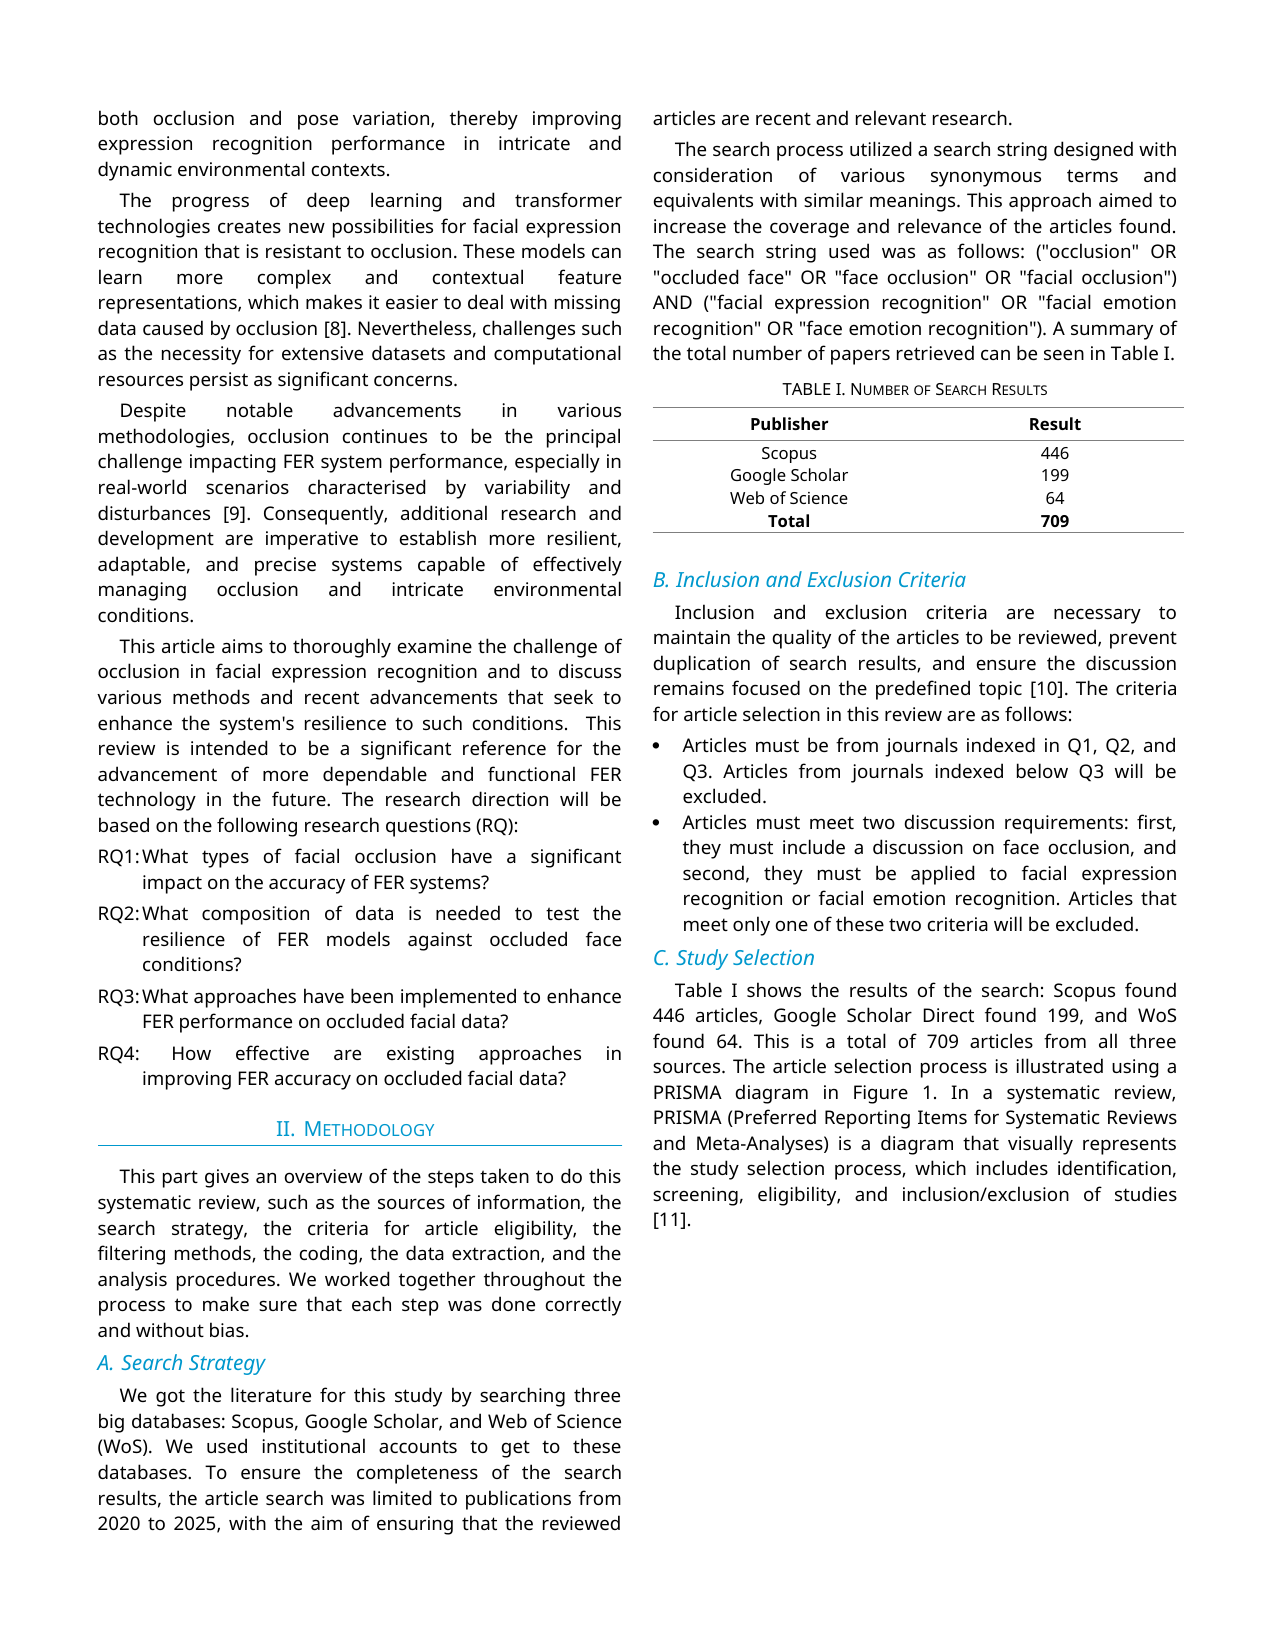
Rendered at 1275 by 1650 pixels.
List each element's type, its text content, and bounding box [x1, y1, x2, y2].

subtitle Search Strategy [97, 1348, 622, 1377]
text Despite notable advancements in various methodologies, occlusion continues to be the principal challenge impacting FER system performance, especially in real-world scenarios characterised by variability and disturbances [9]. Consequently, additional research and development are imperative to establish more resilient, adaptable, and precise systems capable of effectively managing occlusion and intricate environmental conditions. [97, 398, 622, 627]
text This part gives an overview of the steps taken to do this systematic review, such as the sources of information, the search strategy, the criteria for article eligibility, the filtering methods, the coding, the data extraction, and the analysis procedures. We worked together throughout the process to make sure that each step was done correctly and without bias. [97, 1164, 622, 1342]
table_cell Scopus Google Scholar Web of Science Total [653, 441, 904, 532]
text The search process utilized a search string designed with consideration of various synonymous terms and equivalents with similar meanings. This approach aimed to increase the coverage and relevance of the articles found. The search string used was as follows: ("occlusion" OR "occluded face" OR "face occlusion" OR "facial occlusion") AND ("facial expression recognition" OR "facial emotion recognition" OR "face emotion recognition"). A summary of the total number of papers retrieved can be seen in Table I. [653, 137, 1177, 366]
text RQ3: What approaches have been implemented to enhance FER performance on occluded facial data? [97, 983, 622, 1034]
text RQ1: What types of facial occlusion have a significant impact on the accuracy of FER systems? [97, 843, 622, 894]
text This article aims to thoroughly examine the challenge of occlusion in facial expression recognition and to discuss various methods and recent advancements that seek to enhance the system's resilience to such conditions. This review is intended to be a significant reference for the advancement of more dependable and functional FER technology in the future. The research direction will be based on the following research questions (RQ): [97, 633, 622, 837]
subtitle Study Selection [653, 943, 1177, 971]
table_header Result [904, 408, 1184, 440]
text RQ2: What composition of data is needed to test the resilience of FER models against occluded face conditions? [97, 900, 622, 977]
text The progress of deep learning and transformer technologies creates new possibilities for facial expression recognition that is resistant to occlusion. These models can learn more complex and contextual feature representations, which makes it easier to deal with missing data caused by occlusion [8]. Nevertheless, challenges such as the necessity for extensive datasets and computational resources persist as significant concerns. [97, 188, 622, 392]
list Articles must be from journals indexed in Q1, Q2, and Q3. Articles from journals indexed below Q3 will be excluded. [653, 733, 1177, 809]
text Inclusion and exclusion criteria are necessary to maintain the quality of the articles to be reviewed, prevent duplication of search results, and ensure the discussion remains focused on the predefined topic [10]. The criteria for article selection in this review are as follows: [653, 599, 1177, 727]
subtitle Methodology [97, 1114, 622, 1146]
text Table I shows the results of the search: Scopus found 446 articles, Google Scholar Direct found 199, and WoS found 64. This is a total of 709 articles from all three sources. The article selection process is illustrated using a PRISMA diagram in Figure 1. In a systematic review, PRISMA (Preferred Reporting Items for Systematic Reviews and Meta-Analyses) is a diagram that visually represents the study selection process, which includes identification, screening, eligibility, and inclusion/exclusion of studies [11]. [653, 977, 1177, 1232]
title TABLE I. Number of Search Results [653, 378, 1177, 401]
text We got the literature for this study by searching three big databases: Scopus, Google Scholar, and Web of Science (WoS). We used institutional accounts to get to these databases. To ensure the completeness of the search results, the article search was limited to publications from 2020 to 2025, with the aim of ensuring that the reviewed articles are recent and relevant research. [97, 1383, 622, 1536]
text RQ4: How effective are existing approaches in improving FER accuracy on occluded facial data? [97, 1040, 622, 1091]
list Articles must meet two discussion requirements: first, they must include a discussion on face occlusion, and second, they must be applied to facial expression recognition or facial emotion recognition. Articles that meet only one of these two criteria will be excluded. [653, 809, 1177, 937]
table_header Publisher [653, 408, 904, 440]
subtitle Inclusion and Exclusion Criteria [653, 565, 1177, 593]
picture [331, 1124, 340, 1136]
table_cell 446 199 64 709 [904, 441, 1184, 532]
